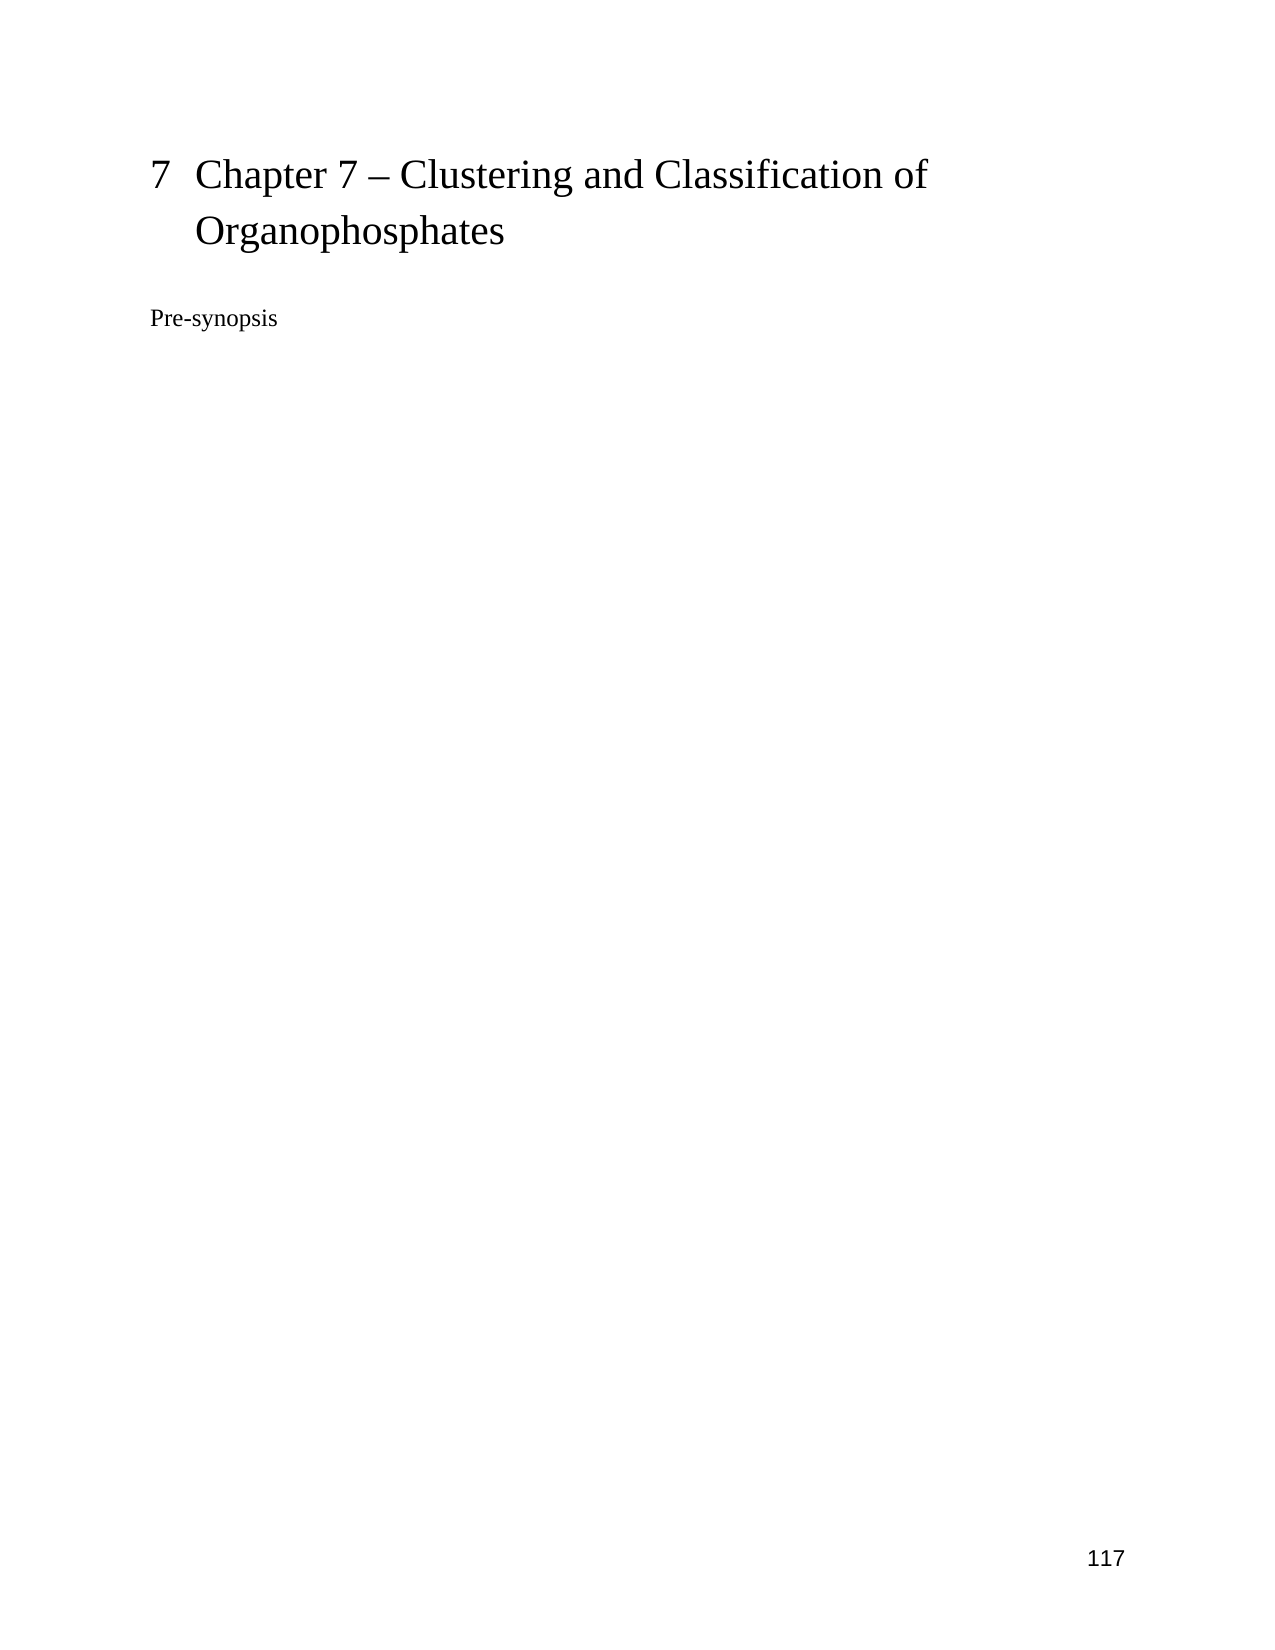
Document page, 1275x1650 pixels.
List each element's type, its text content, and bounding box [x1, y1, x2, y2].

text Pre-synopsis [150, 303, 1125, 332]
subtitle Chapter 7 – Clustering and Classification of Organophosphates [150, 150, 1125, 253]
